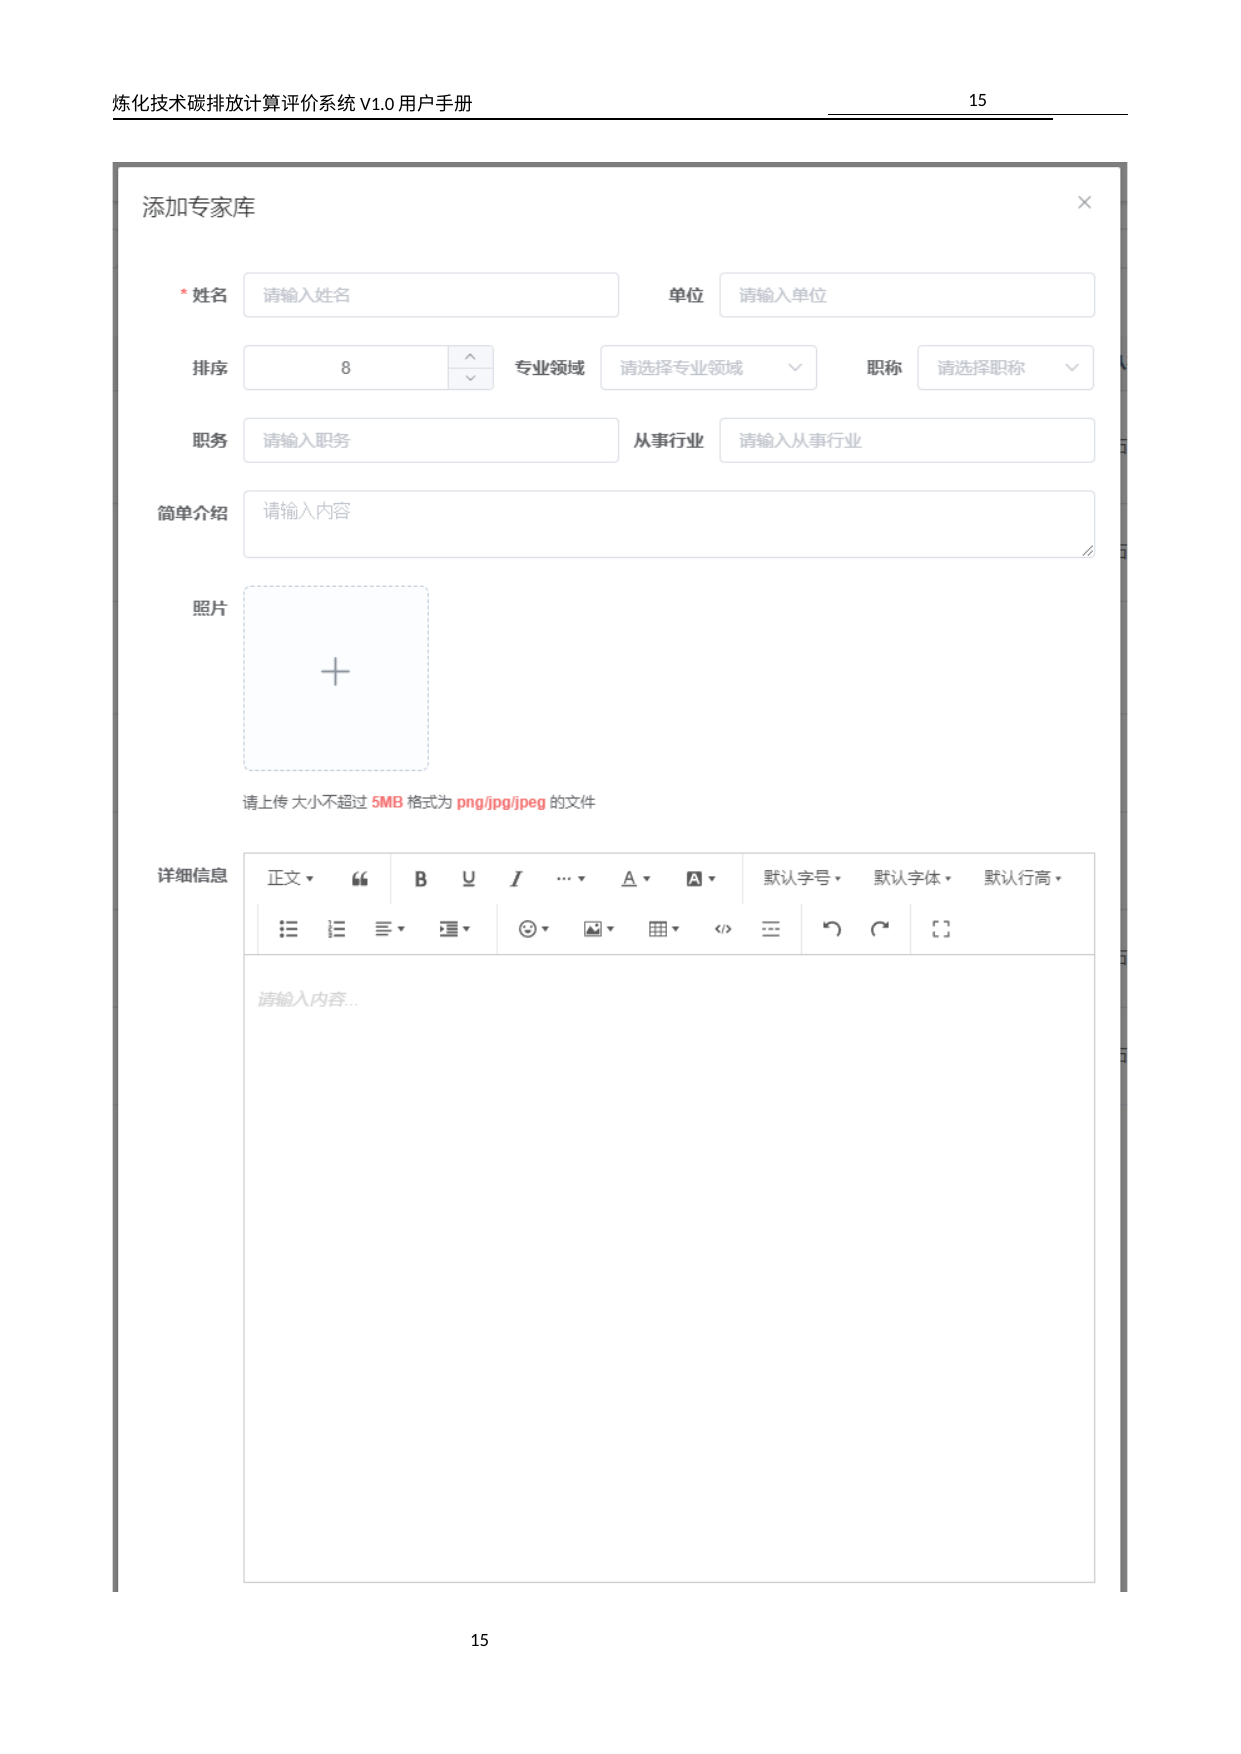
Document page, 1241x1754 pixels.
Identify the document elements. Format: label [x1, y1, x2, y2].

picture [112, 162, 1128, 1592]
